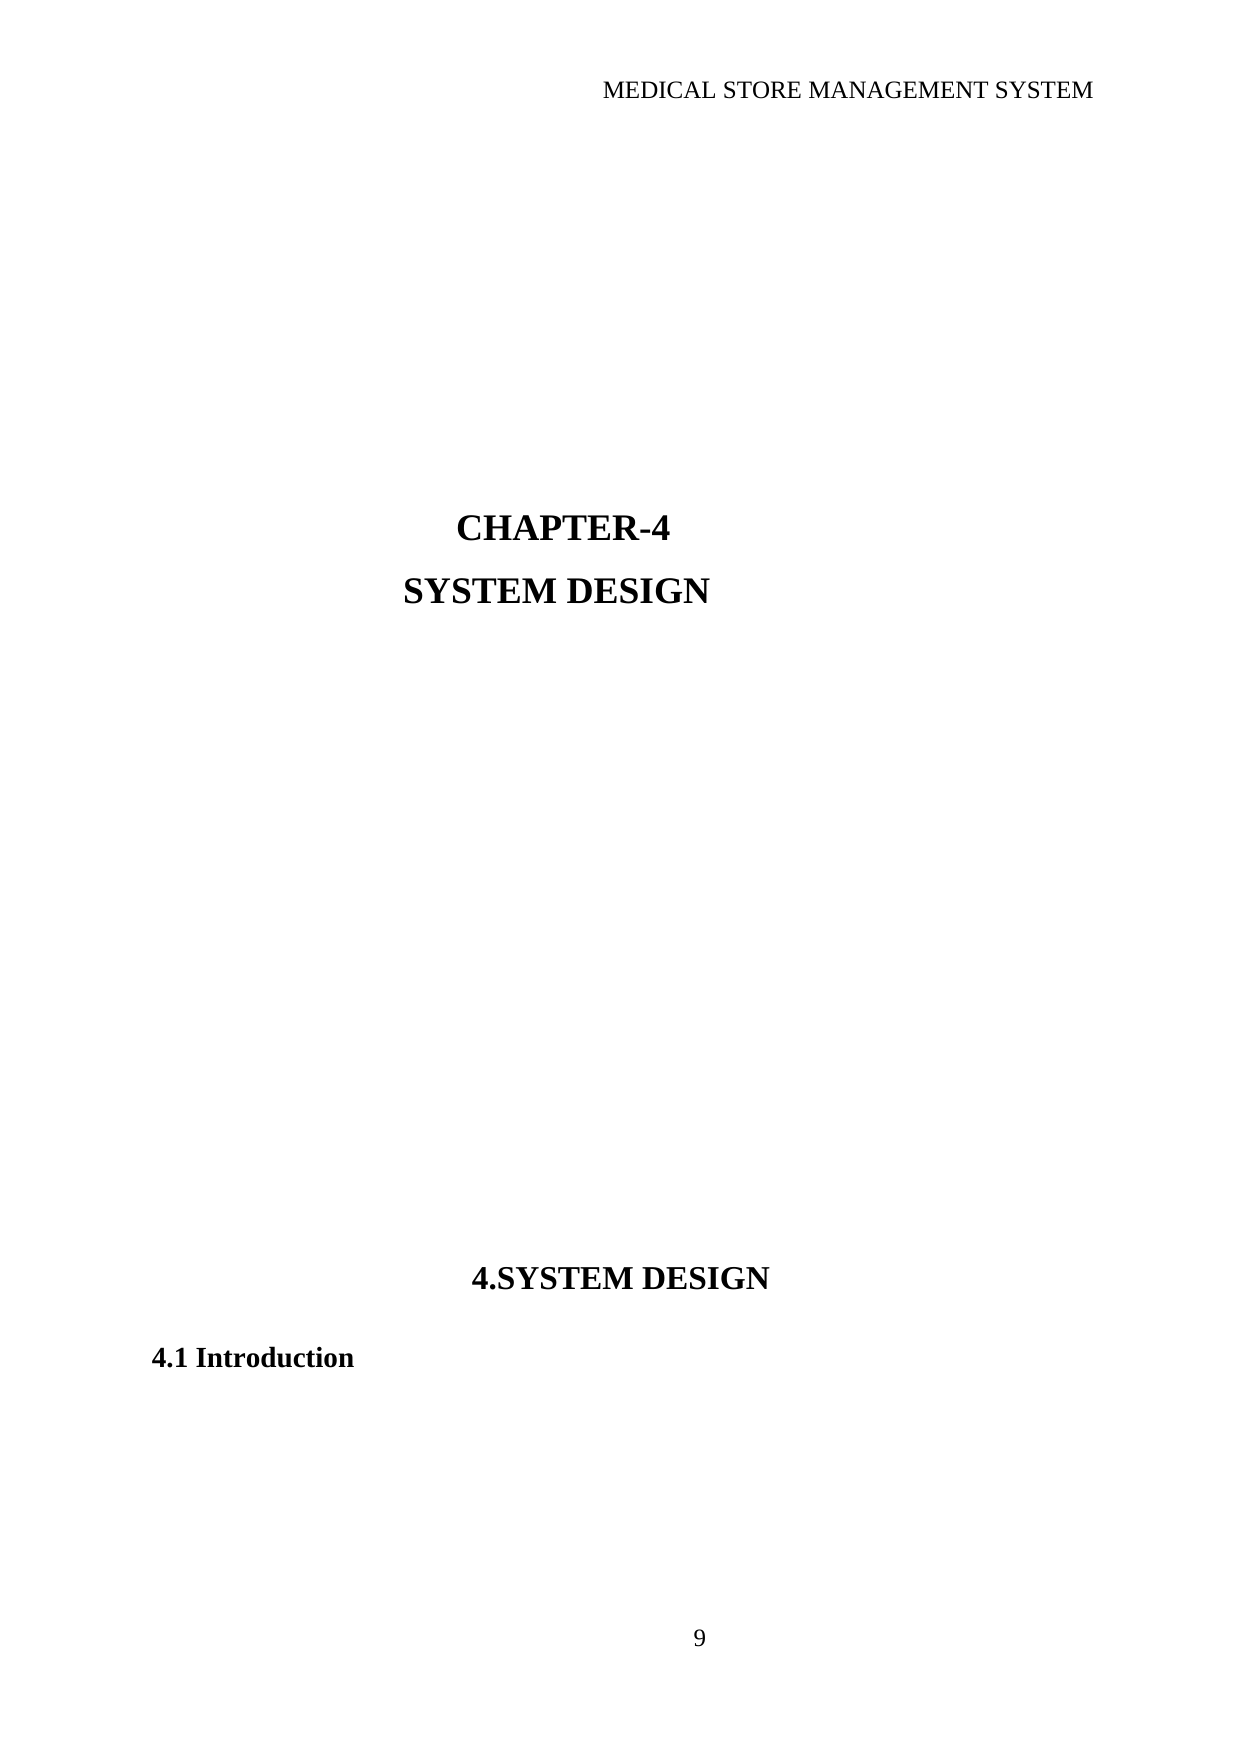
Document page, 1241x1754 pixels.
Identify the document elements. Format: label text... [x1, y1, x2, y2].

text 4.1 Introduction [152, 1340, 1239, 1373]
text SYSTEM DESIGN [148, 569, 710, 612]
subtitle 4.SYSTEM DESIGN [148, 1258, 1093, 1297]
text CHAPTER-4 [148, 506, 670, 549]
